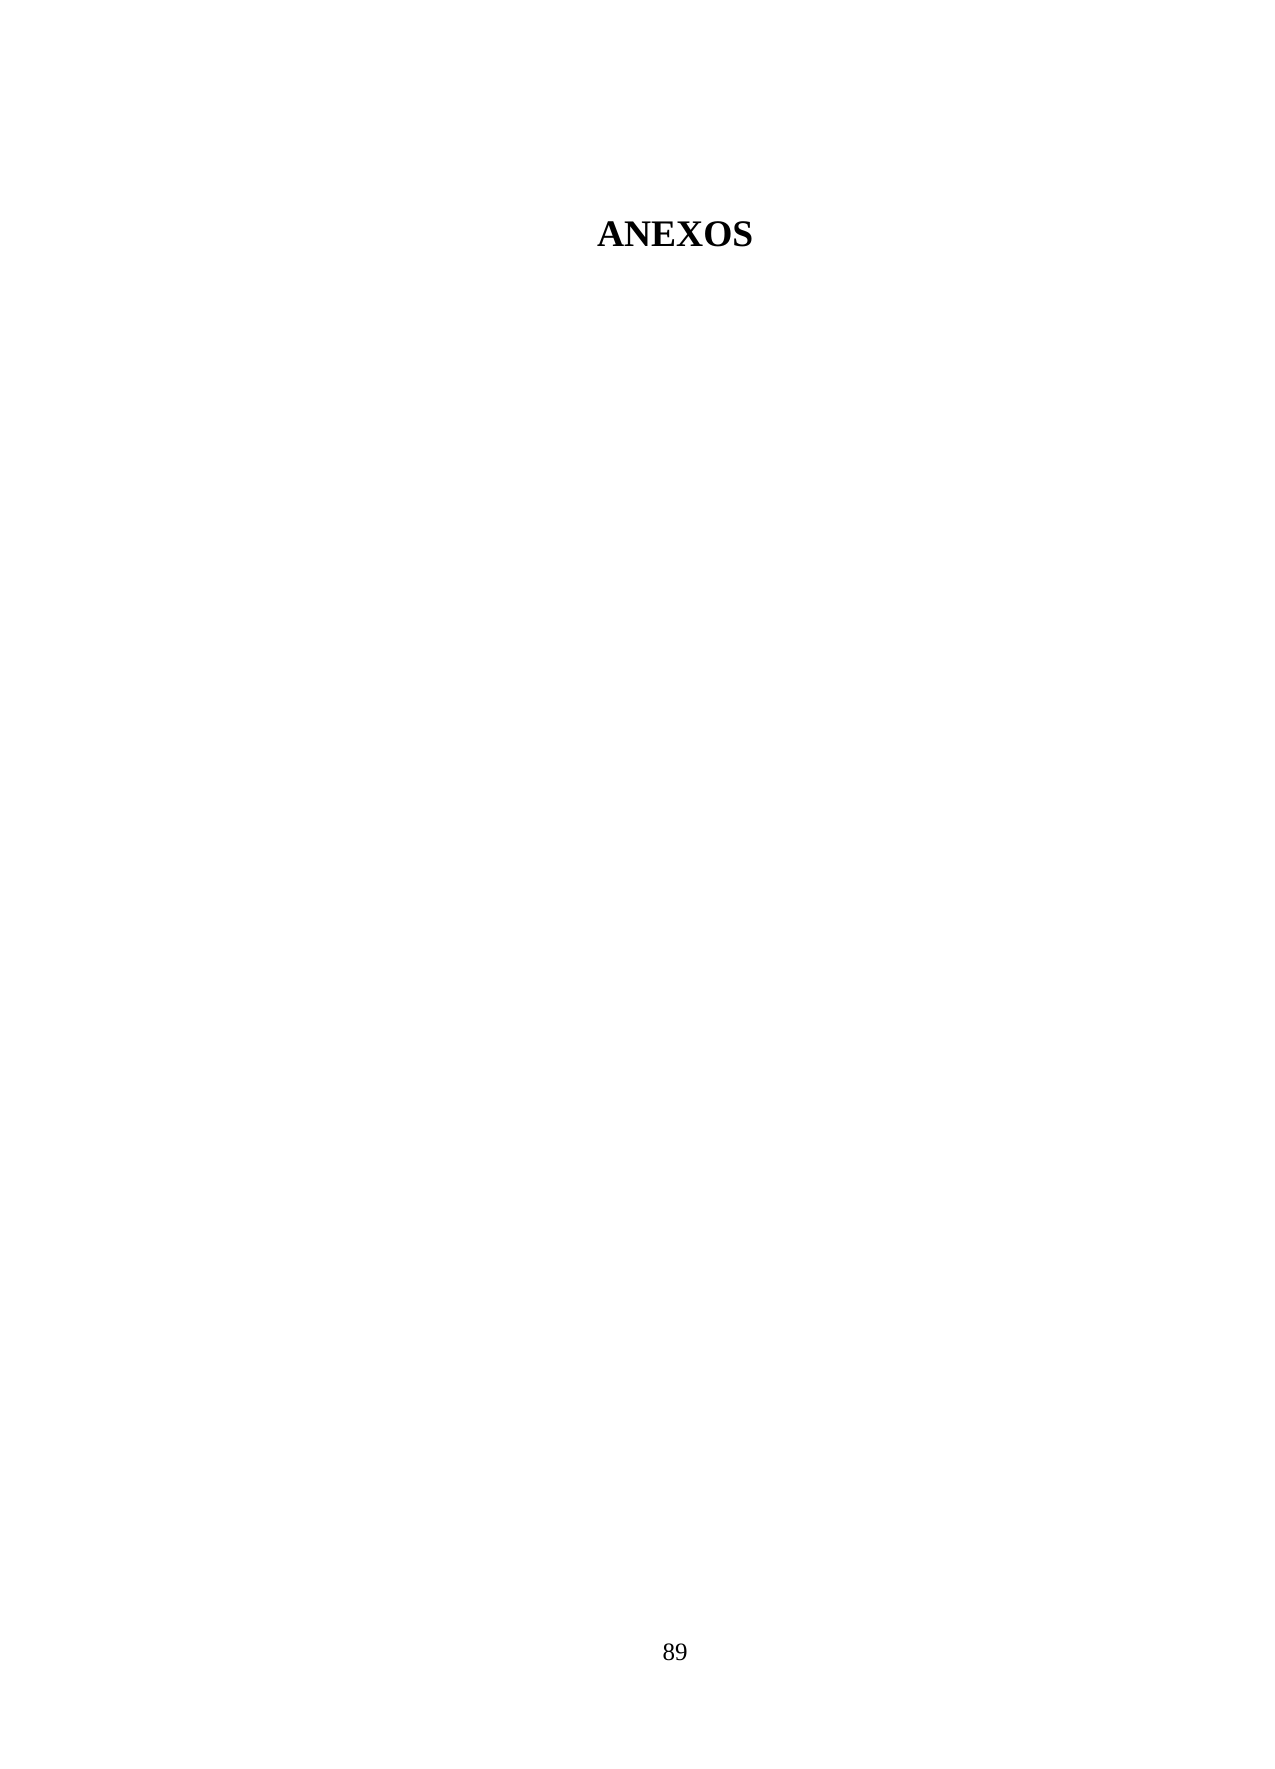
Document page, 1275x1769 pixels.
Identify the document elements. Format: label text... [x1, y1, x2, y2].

text ANEXOS [225, 211, 1125, 254]
